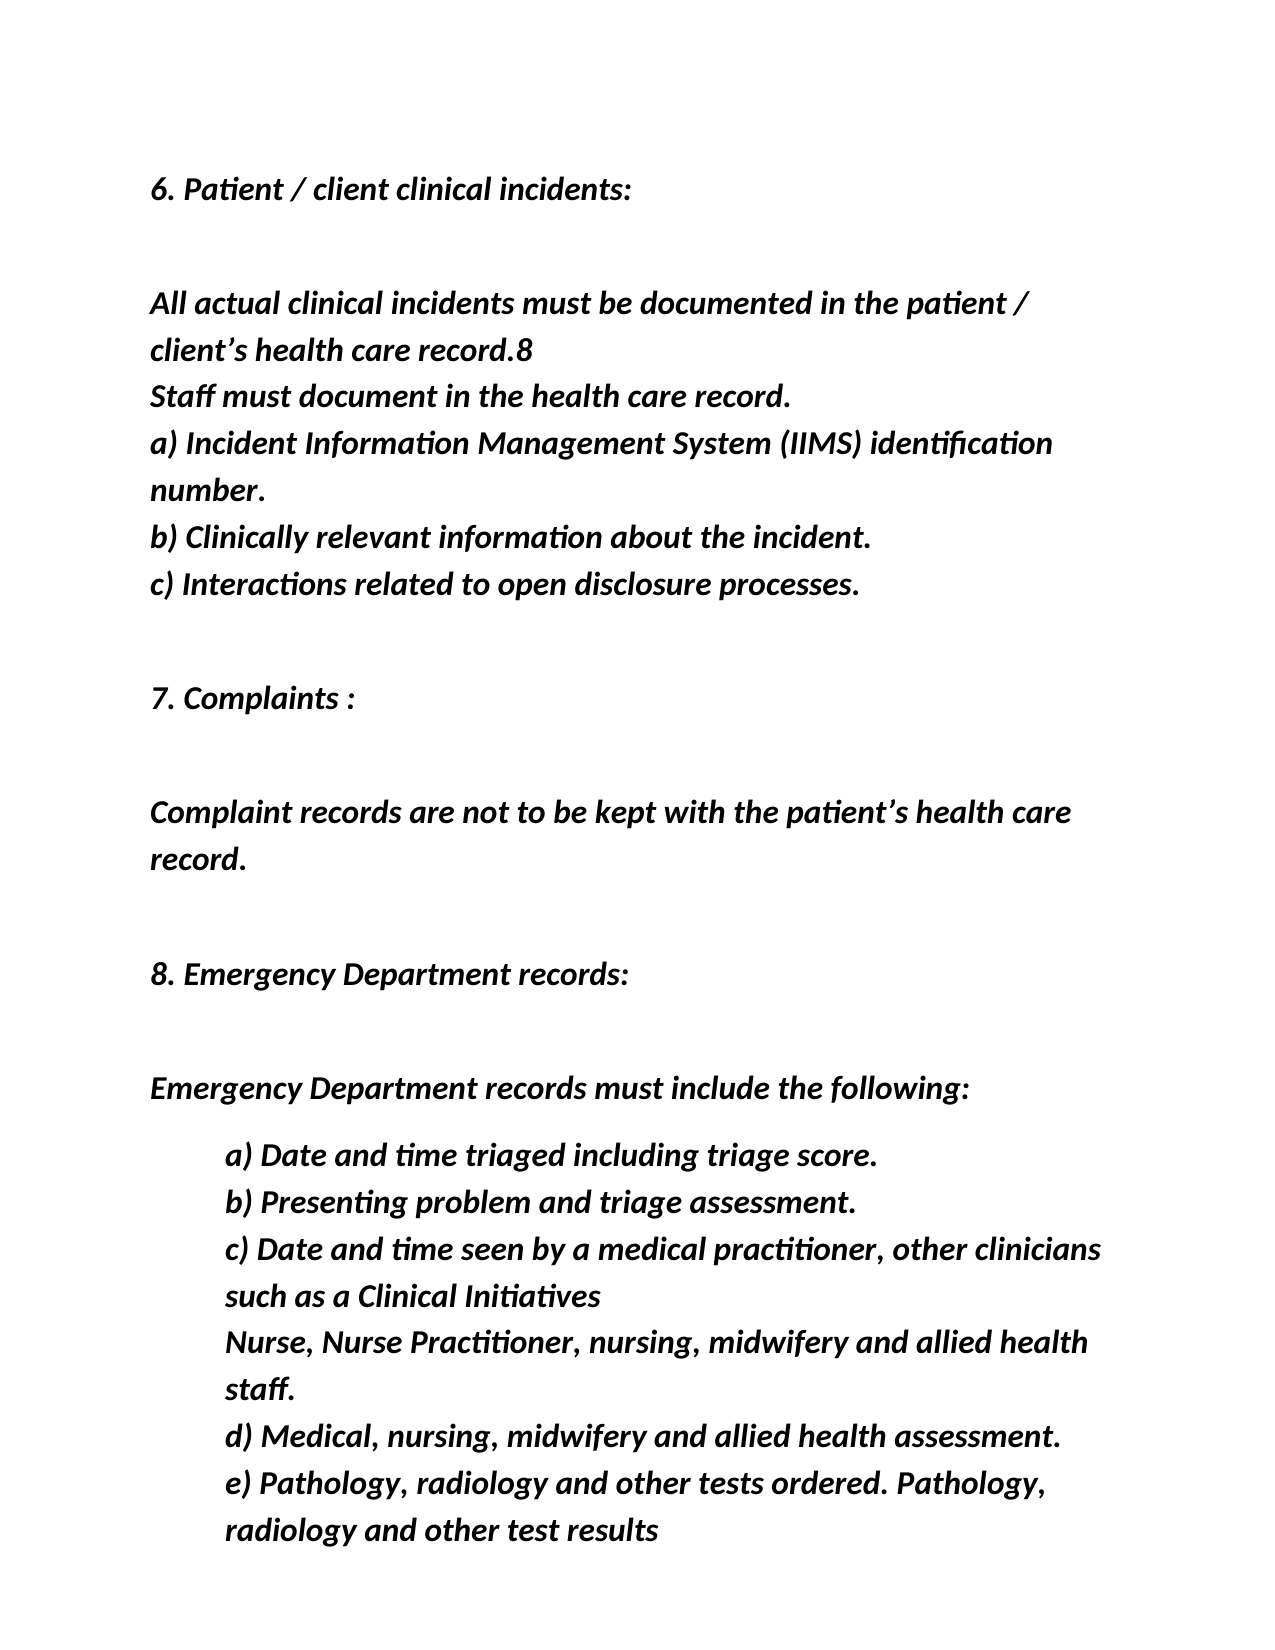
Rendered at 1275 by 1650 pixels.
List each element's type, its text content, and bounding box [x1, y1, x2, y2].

text 8. Emergency Department records: [150, 906, 1125, 993]
text All actual clinical incidents must be documented in the patient / client’s health care record.8 Staff must document in the health care record. a) Incident Information Management System (IIMS) identification number. b) Clinically relevant information about the incident. c) Interactions related to open disclosure processes. [150, 235, 1125, 603]
text Emergency Department records must include the following: [150, 1020, 1125, 1108]
text 6. Patient / client clinical incidents: [150, 121, 1125, 208]
text Complaint records are not to be kept with the patient’s health care record. [150, 744, 1125, 879]
text 7. Complaints : [150, 630, 1125, 718]
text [225, 1134, 1125, 1549]
